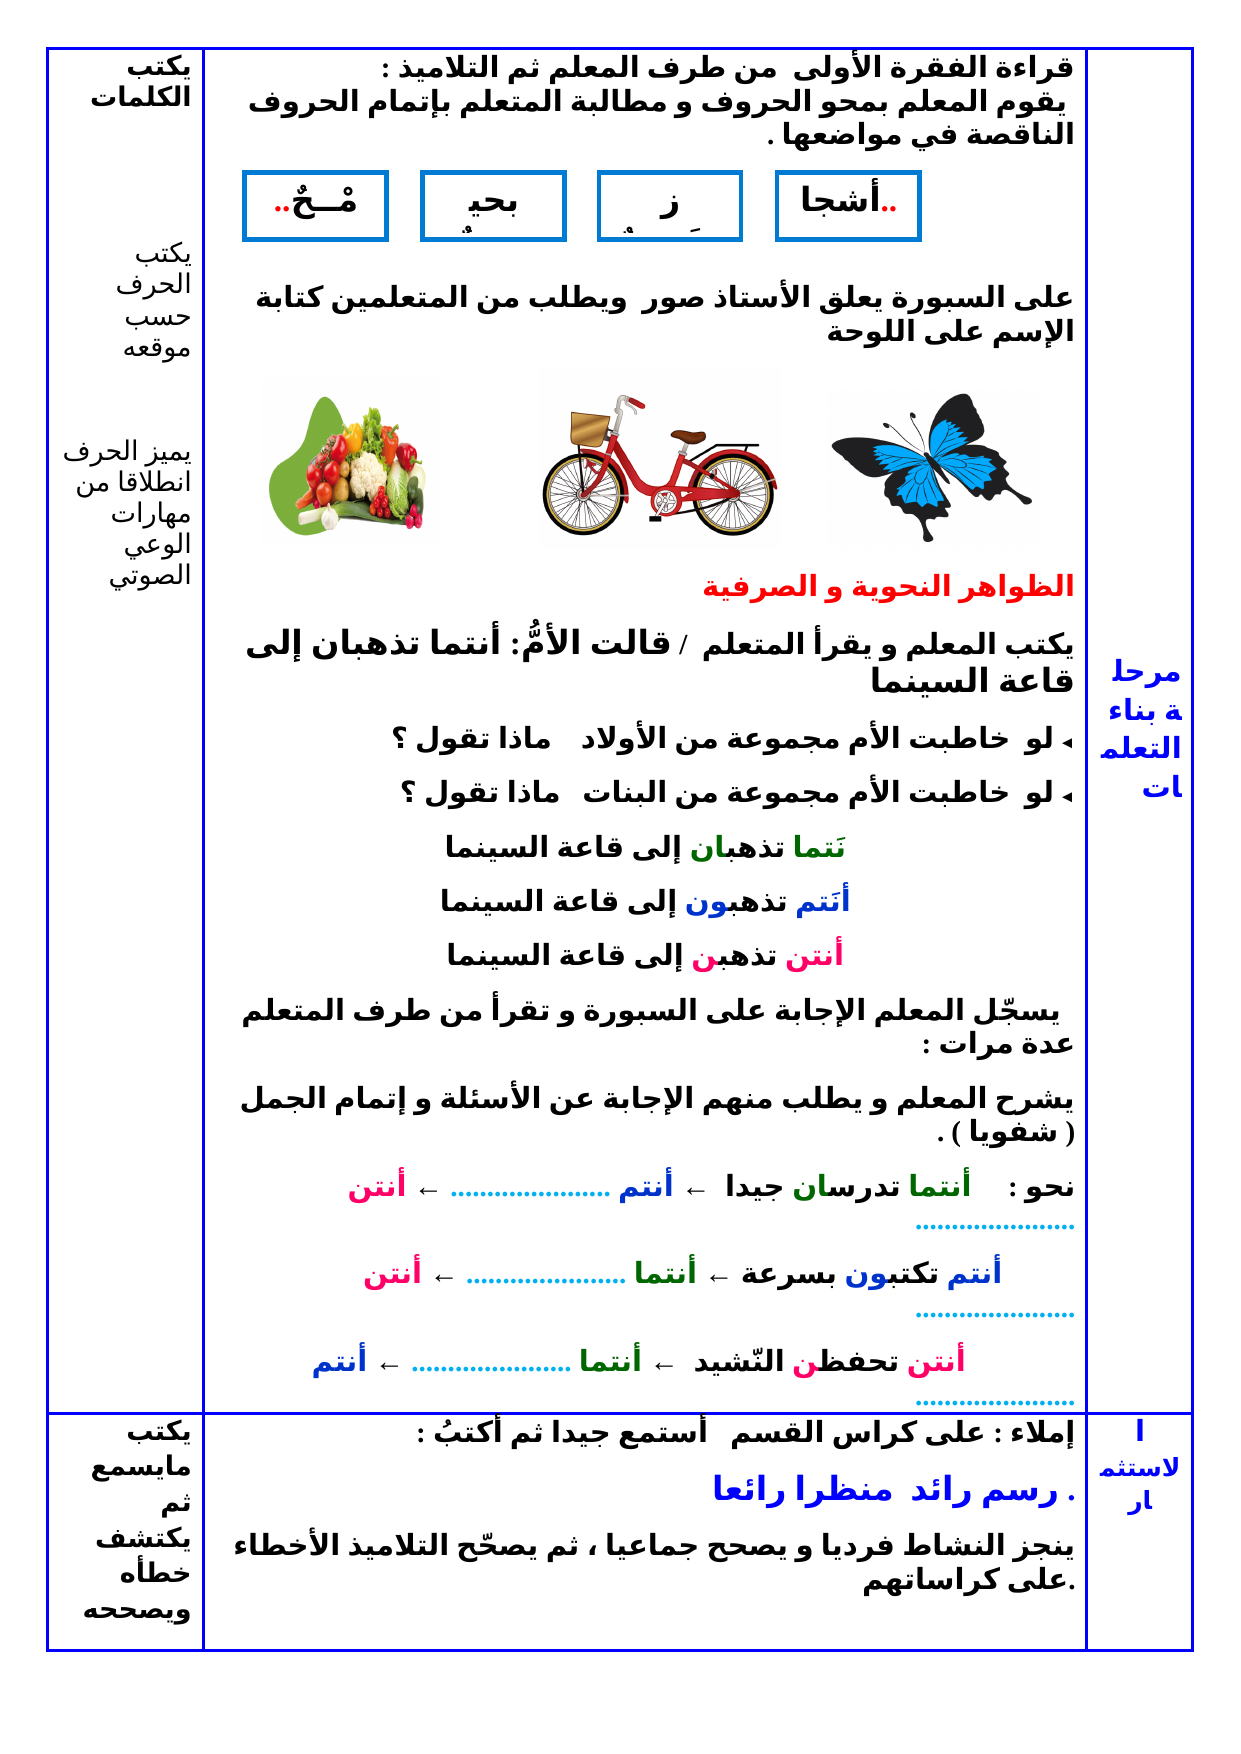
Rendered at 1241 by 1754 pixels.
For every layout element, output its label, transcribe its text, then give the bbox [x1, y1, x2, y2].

picture [538, 368, 781, 549]
picture [259, 378, 441, 549]
table_cell الاستثمار [1088, 1415, 1191, 1649]
table_cell قراءة الفقرة الأولى من طرف المعلم ثم التلاميذ : يقوم المعلم بمحو الحروف و مطالبة المتعلم بإتمام الحروف الناقصة في مواضعها . على السبورة يعلق الأستاذ صور ويطلب من المتعلمين كتابة الإسم على اللوحة الظواهر النحوية و الصرفية يكتب المعلم و يقرأ المتعلم / قالت الأمُّ: أنتما تذهبان إلى قاعة السينما ◄ لو خاطبت الأم مجموعة من الأولاد ماذا تقول ؟ ◄ لو خاطبت الأم مجموعة من البنات ماذا تقول ؟ نَتما تذهبان إلى قاعة السينما أنَتم تذهبون إلى قاعة السينما أنتن تذهبن إلى قاعة السينما يسجّل المعلم الإجابة على السبورة و تقرأ من طرف المتعلم عدة مرات : يشرح المعلم و يطلب منهم الإجابة عن الأسئلة و إتمام الجمل ( شفويا ) . نحو : أنتما تدرسان جيدا ← أنتم ...................... ← أنتن ...................... أنتم تكتبون بسرعة ← أنتما ...................... ← أنتن ...................... أنتن تحفظن النّشيد ← أنتما ...................... ← أنتم ...................... [205, 50, 1085, 1412]
table_cell مرحلة بناء التعلمات [1088, 50, 1191, 1412]
table_cell إملاء : على كراس القسم أستمع جيدا ثم أكتبُ : رسم رائد منظرا رائعا . ينجز النشاط فرديا و يصحح جماعيا ، ثم يصحّح التلاميذ الأخطاء على كراساتهم. [205, 1415, 1085, 1649]
picture [826, 388, 1041, 549]
table_cell يكتب الكلمات يكتب الحرف حسب موقعه يميز الحرف انطلاقا من مهارات الوعي الصوتي [49, 50, 202, 1412]
table_cell يكتب مايسمع ثم يكتشف خطأه ويصححه [49, 1415, 202, 1649]
